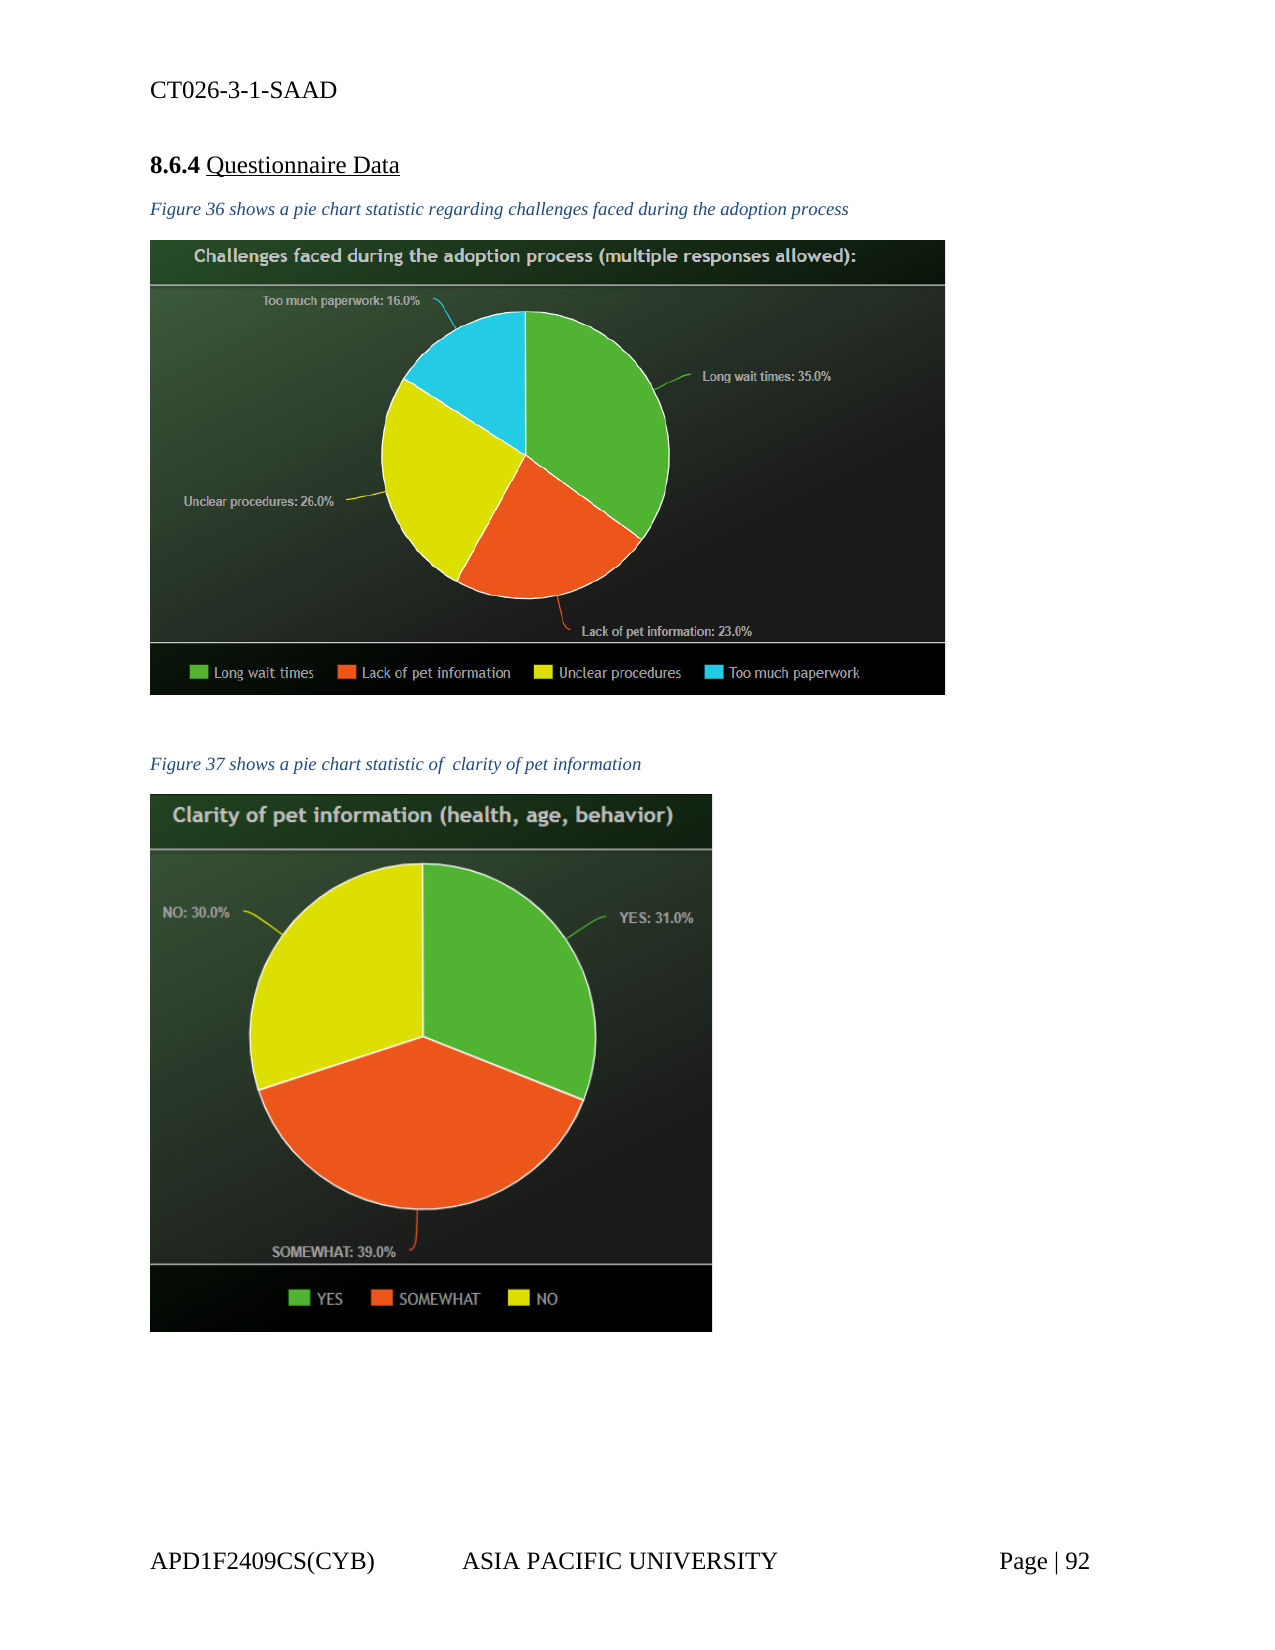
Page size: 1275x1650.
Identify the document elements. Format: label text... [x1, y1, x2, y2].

text Figure 36 shows a pie chart statistic regarding challenges faced during the adoption process [150, 198, 1125, 219]
text Figure 37 shows a pie chart statistic of clarity of pet information [150, 752, 1125, 774]
picture [150, 794, 713, 1332]
text 8.6.4 Questionnaire Data [150, 150, 1125, 179]
